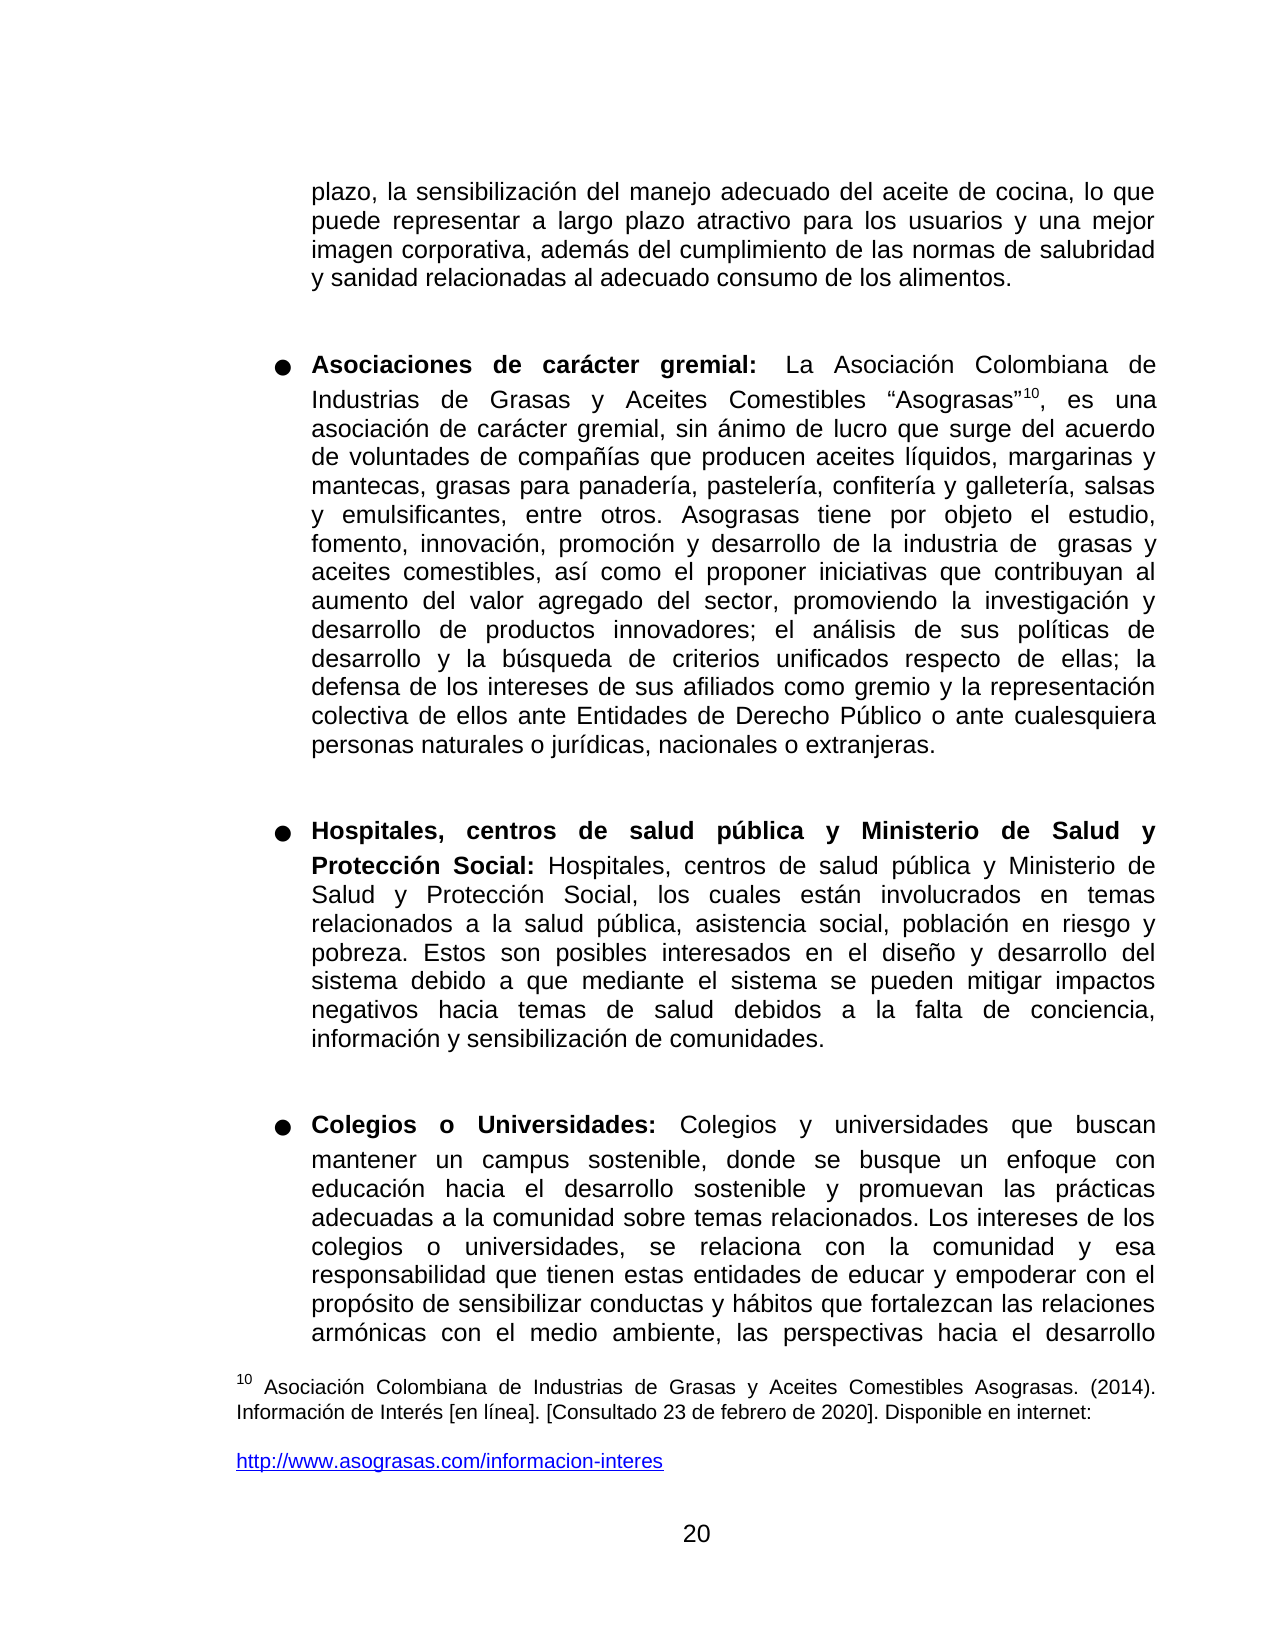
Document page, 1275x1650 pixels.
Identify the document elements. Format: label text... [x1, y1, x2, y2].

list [274, 177, 1157, 292]
list Hospitales, centros de salud pública y Ministerio de Salud y Protección Social: Hospitales, centros de salud pública y Ministerio de Salud y Protección Social, los cuales están involucrados en temas relacionados a la salud pública, asistencia social, población en riesgo y pobreza. Estos son posibles interesados en el diseño y desarrollo del sistema debido a que mediante el sistema se pueden mitigar impactos negativos hacia temas de salud debidos a la falta de conciencia, información y sensibilización de comunidades. [274, 809, 1157, 1053]
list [274, 1103, 1157, 1347]
list Asociaciones de carácter gremial: La Asociación Colombiana de Industrias de Grasas y Aceites Comestibles “Asograsas”, es una asociación de carácter gremial, sin ánimo de lucro que surge del acuerdo de voluntades de compañías que producen aceites líquidos, margarinas y mantecas, grasas para panadería, pastelería, confitería y galletería, salsas y emulsificantes, entre otros. Asograsas tiene por objeto el estudio, fomento, innovación, promoción y desarrollo de la industria de grasas y aceites comestibles, así como el proponer iniciativas que contribuyan al aumento del valor agregado del sector, promoviendo la investigación y desarrollo de productos innovadores; el análisis de sus políticas de desarrollo y la búsqueda de criterios unificados respecto de ellas; la defensa de los intereses de sus afiliados como gremio y la representación colectiva de ellos ante Entidades de Derecho Público o ante cualesquiera personas naturales o jurídicas, nacionales o extranjeras. [274, 342, 1157, 759]
